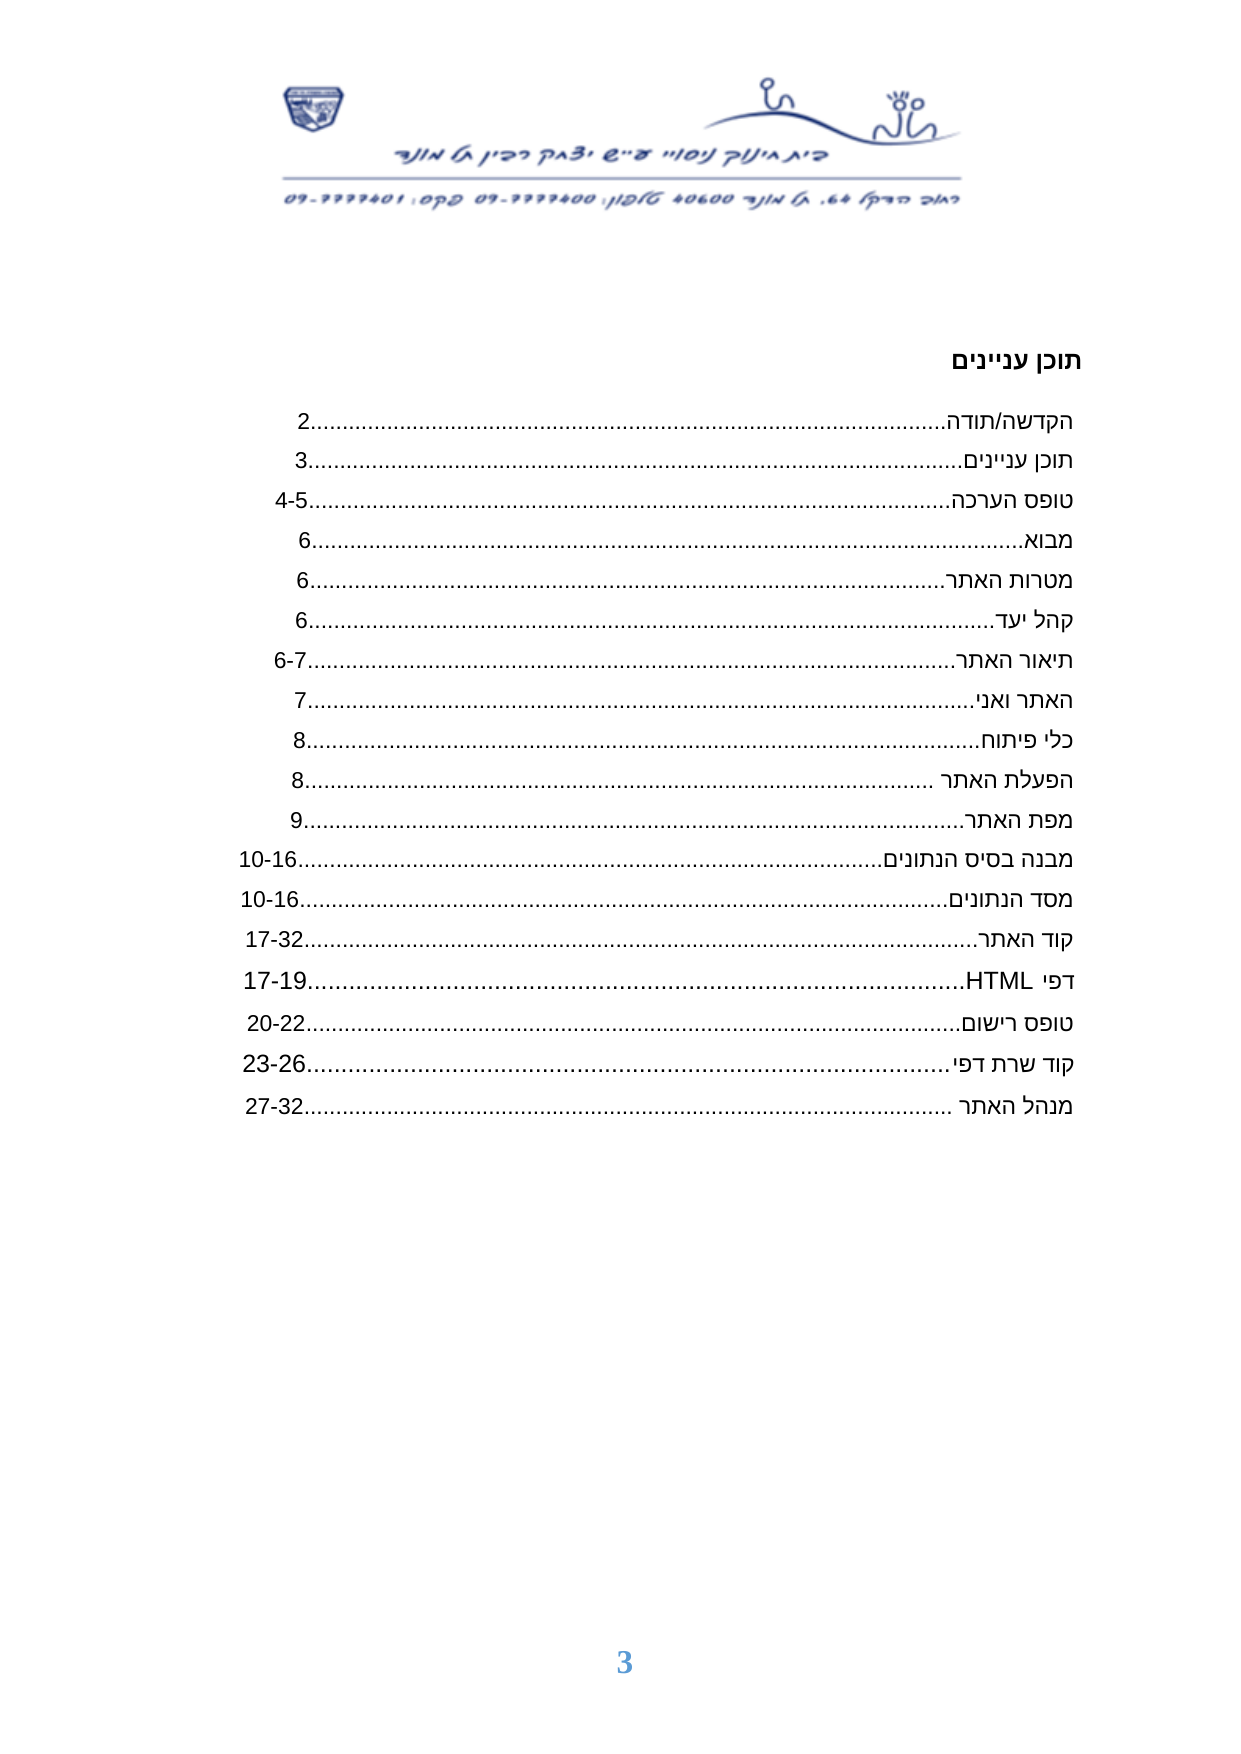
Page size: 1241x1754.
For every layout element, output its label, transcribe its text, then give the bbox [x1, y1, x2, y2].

subtitle תוכן עניינים [162, 346, 1082, 375]
picture [272, 70, 977, 220]
